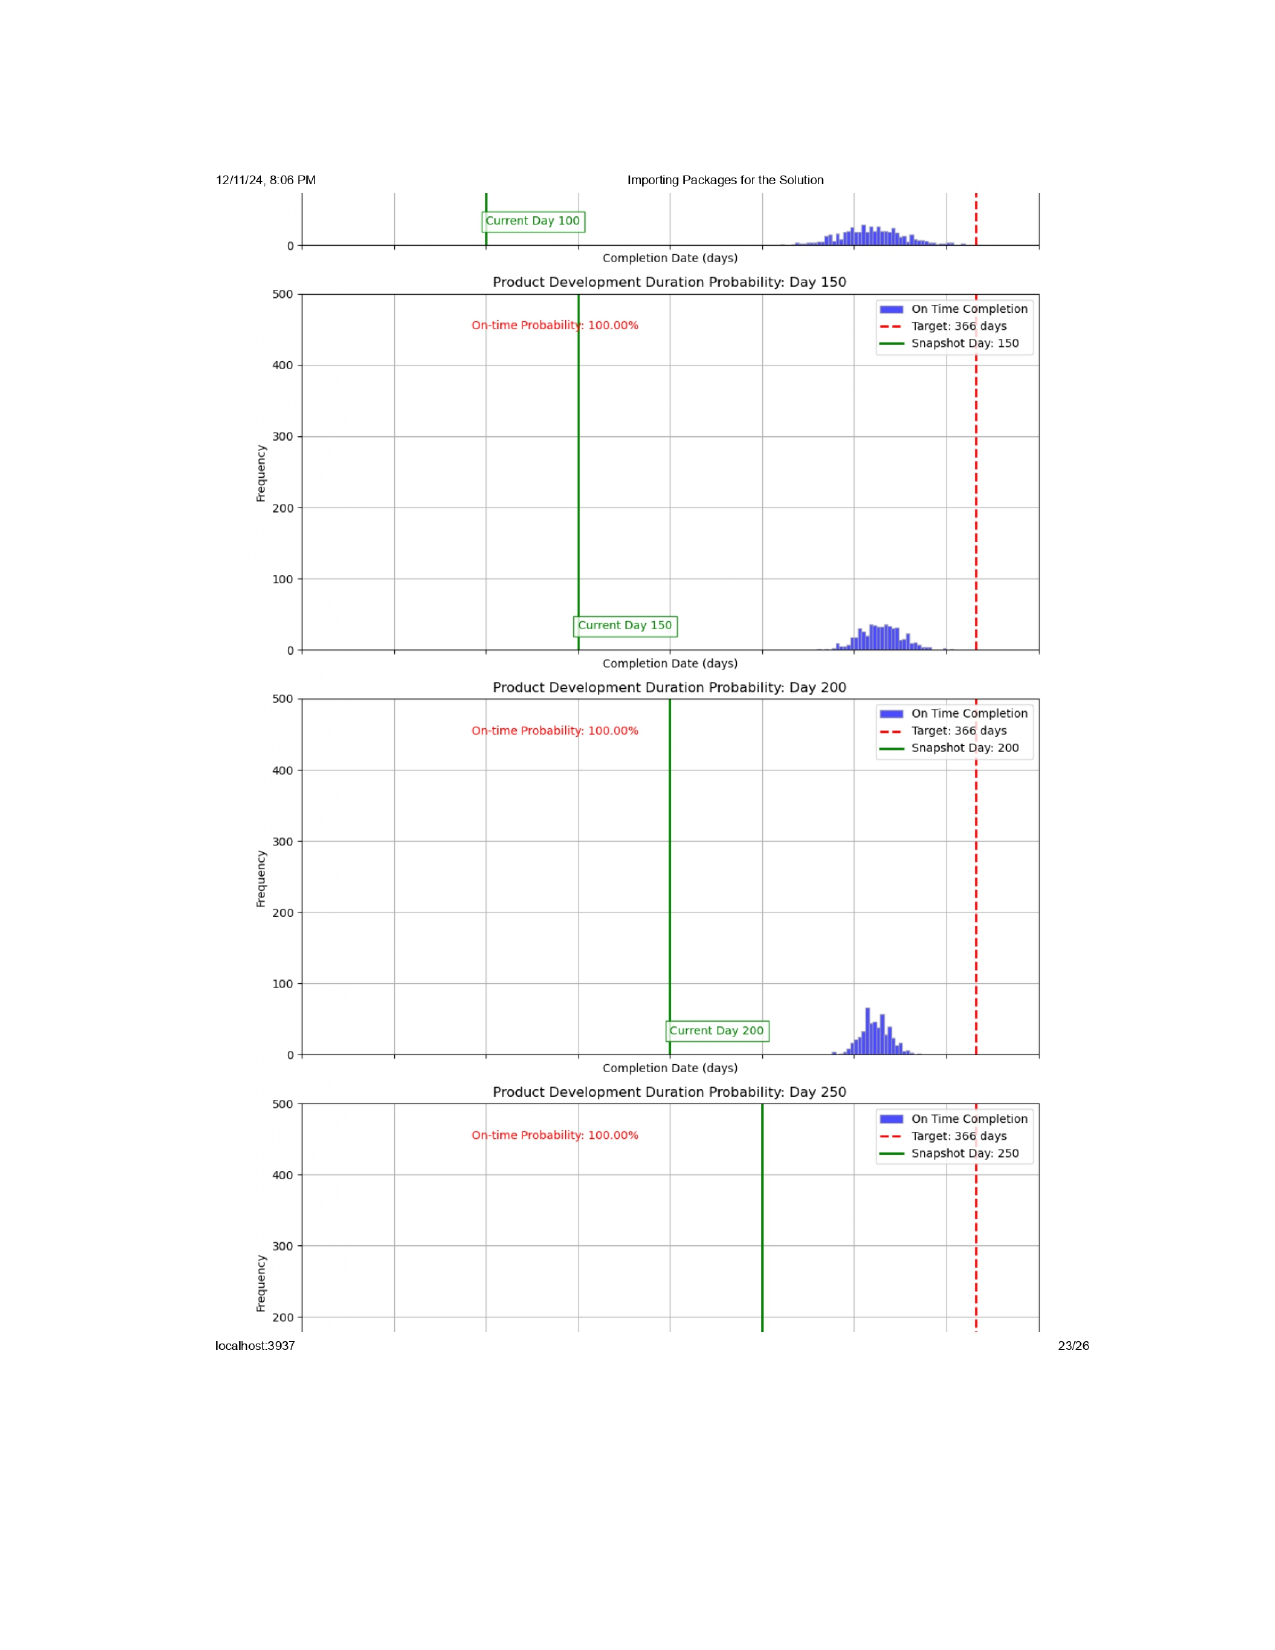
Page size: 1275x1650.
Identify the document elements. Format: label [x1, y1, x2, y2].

picture [178, 150, 1125, 1375]
